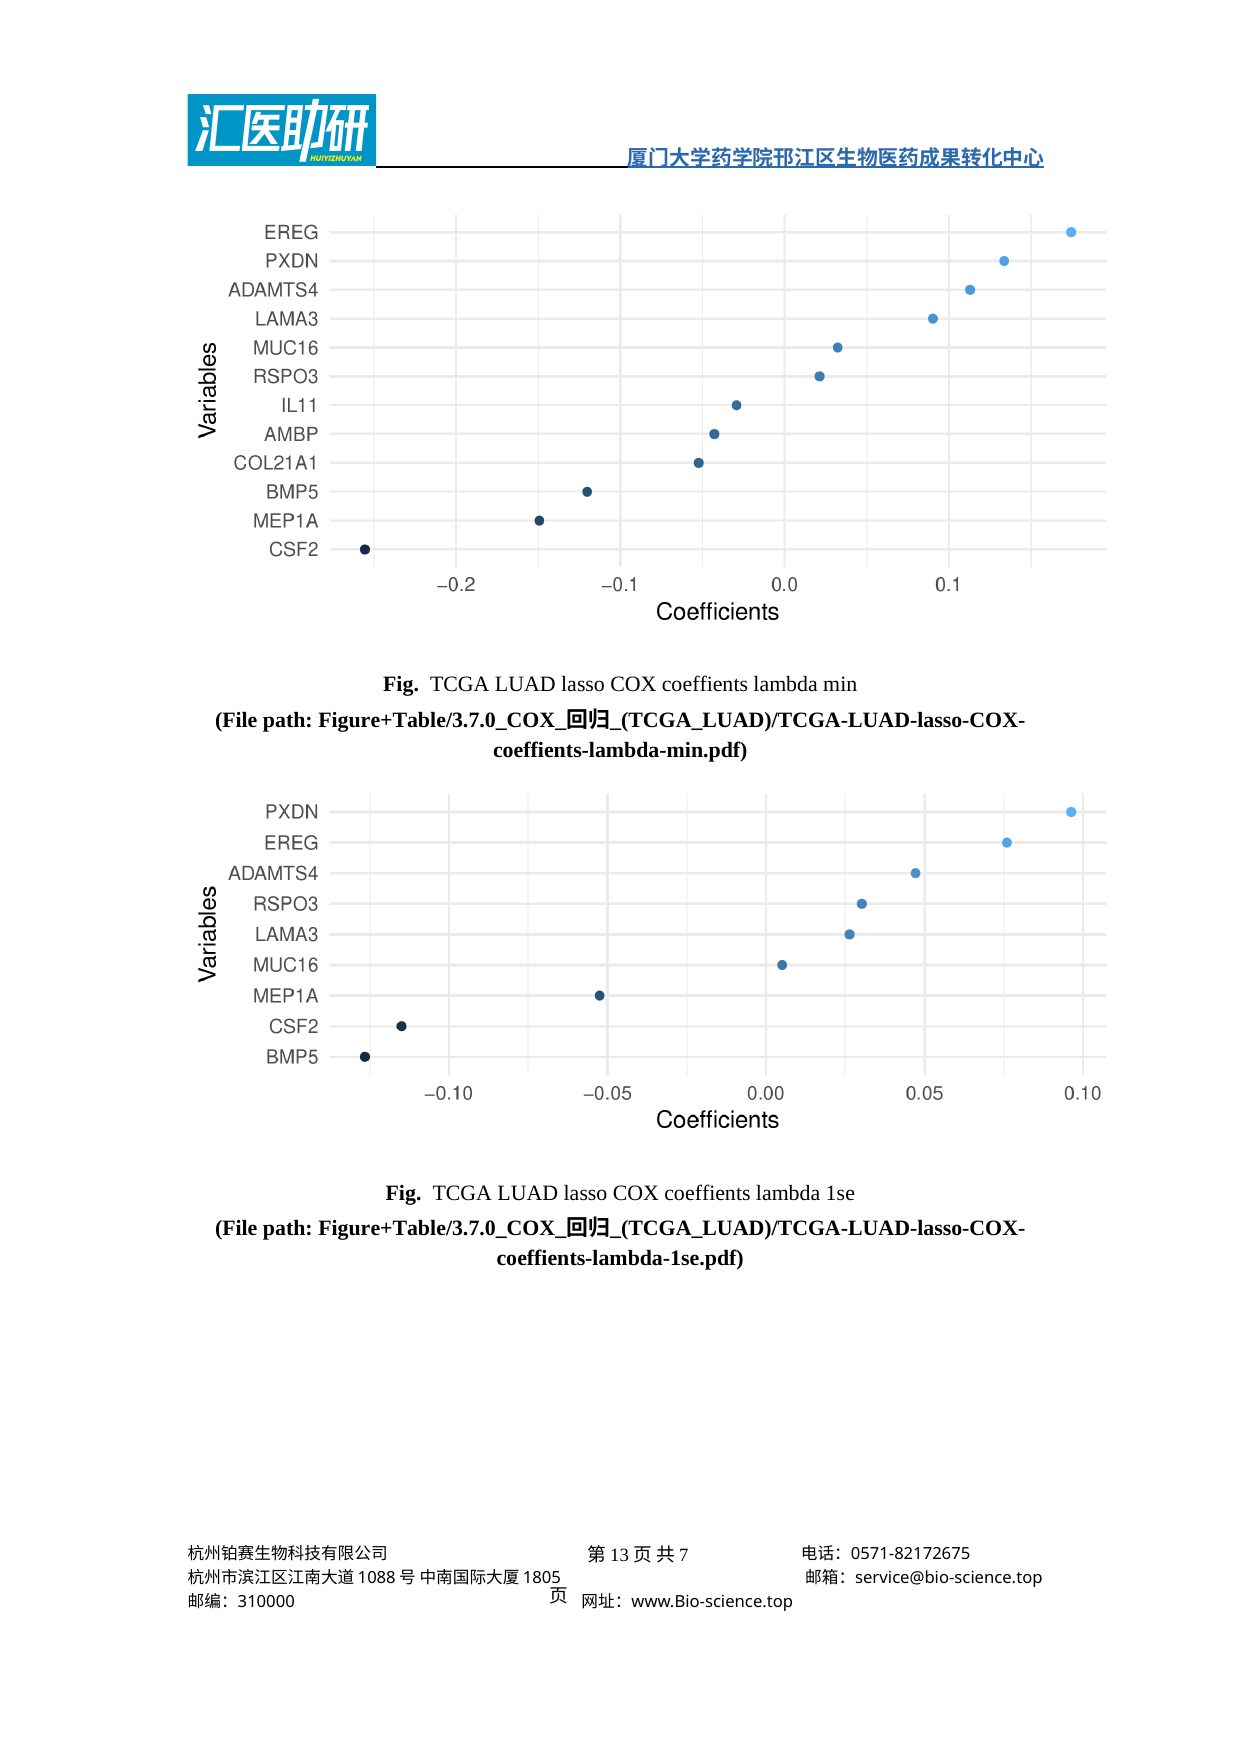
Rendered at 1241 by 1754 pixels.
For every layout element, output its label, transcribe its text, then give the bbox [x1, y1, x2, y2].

text Fig. TCGA LUAD lasso COX coeffients lambda 1se [187, 1179, 1053, 1205]
picture [243, 106, 284, 150]
text Fig. TCGA LUAD lasso COX coeffients lambda min [187, 671, 1053, 696]
picture [210, 106, 243, 150]
text (File path: Figure+Table/3.7.0_COX_回归_(TCGA_LUAD)/TCGA-LUAD-lasso-COX-coeffients-lambda-min.pdf) [187, 703, 1053, 763]
picture [327, 106, 368, 150]
picture [187, 204, 1118, 638]
picture [204, 106, 210, 114]
picture [196, 131, 208, 150]
picture [282, 99, 327, 161]
picture [201, 118, 208, 127]
picture [187, 782, 1118, 1146]
text (File path: Figure+Table/3.7.0_COX_回归_(TCGA_LUAD)/TCGA-LUAD-lasso-COX-coeffients-lambda-1se.pdf) [187, 1212, 1053, 1272]
